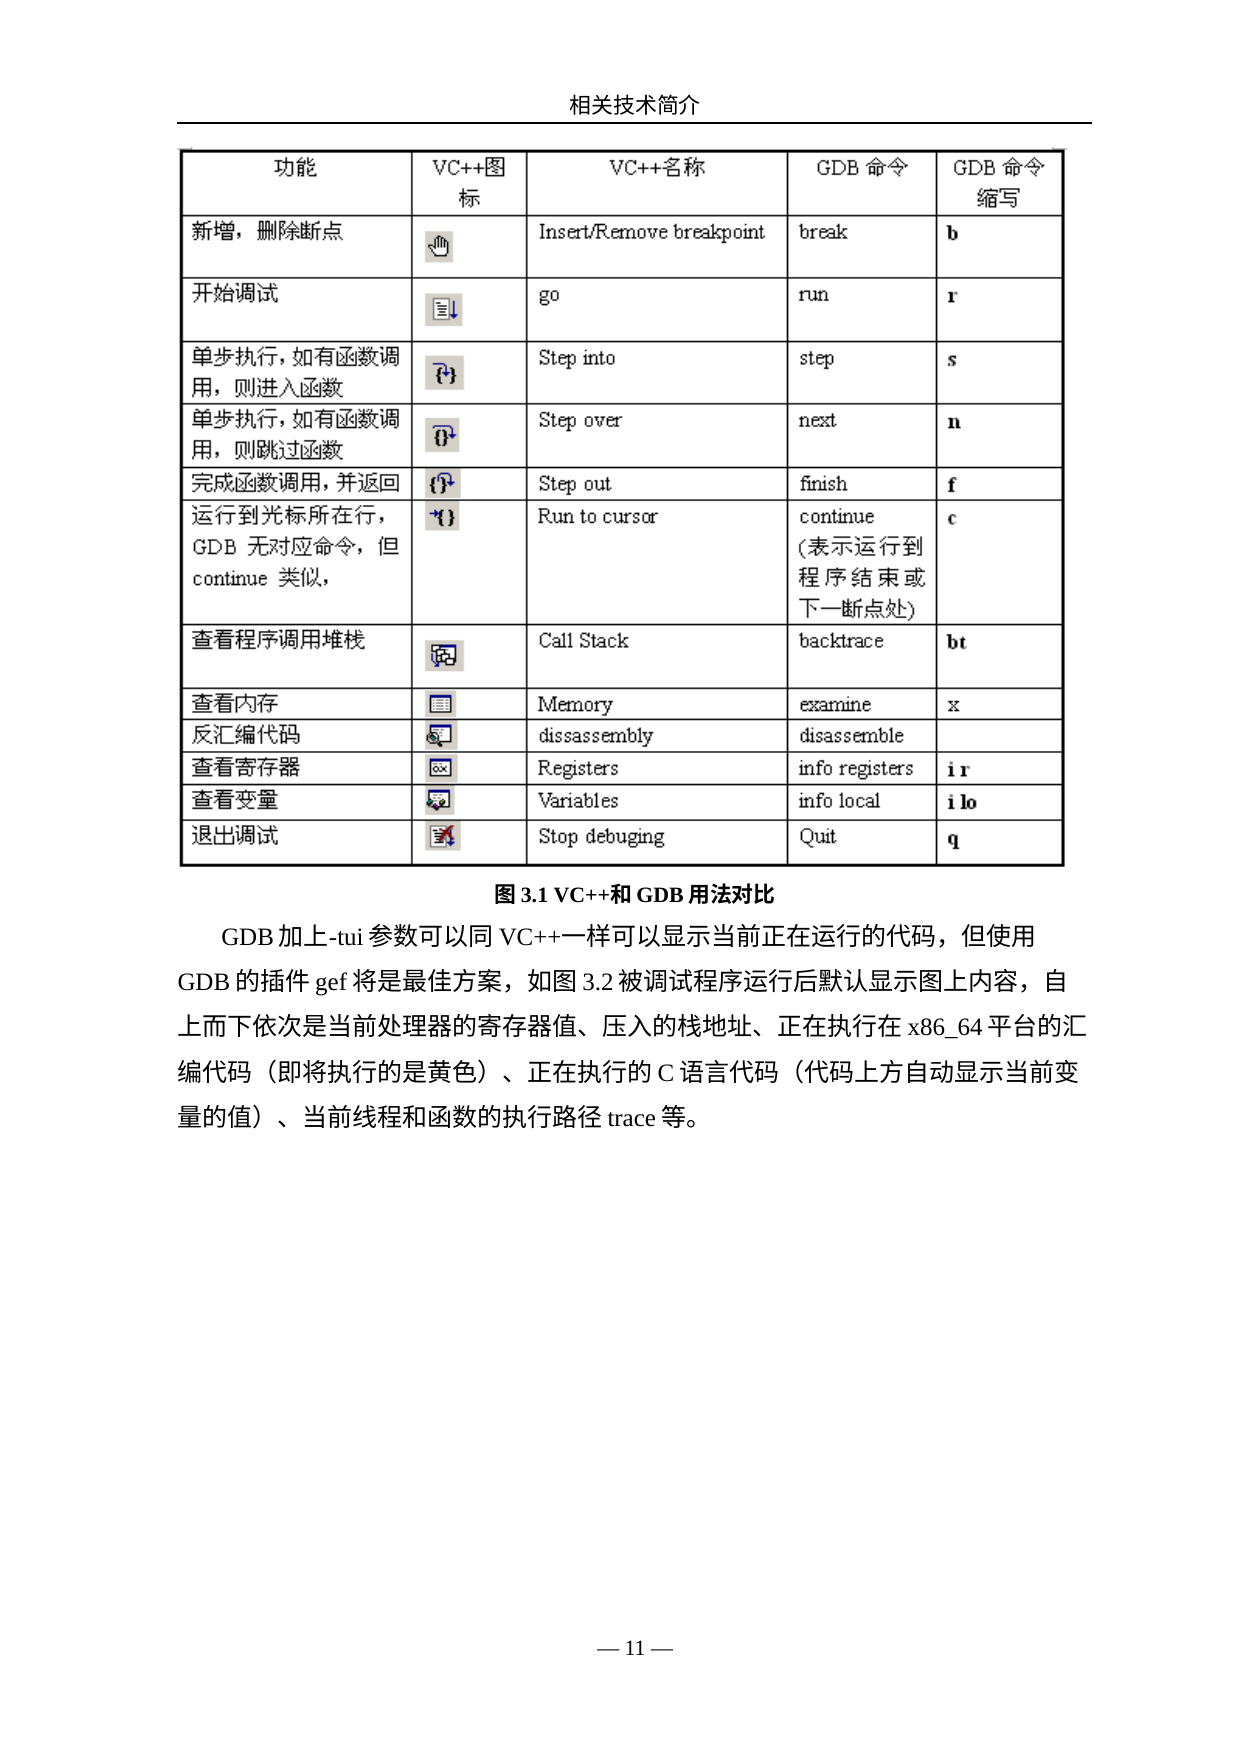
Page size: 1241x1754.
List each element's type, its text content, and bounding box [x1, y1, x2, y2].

text GDB加上-tui参数可以同VC++一样可以显示当前正在运行的代码，但使用GDB的插件gef将是最佳方案，如图3.2被调试程序运行后默认显示图上内容，自上而下依次是当前处理器的寄存器值、压入的栈地址、正在执行在x86_64平台的汇编代码（即将执行的是黄色）、正在执行的C语言代码（代码上方自动显示当前变量的值）、当前线程和函数的执行路径trace等。 [177, 916, 1092, 1134]
picture [177, 147, 1068, 870]
text 图3.1 VC++和GDB用法对比 [177, 877, 1092, 908]
